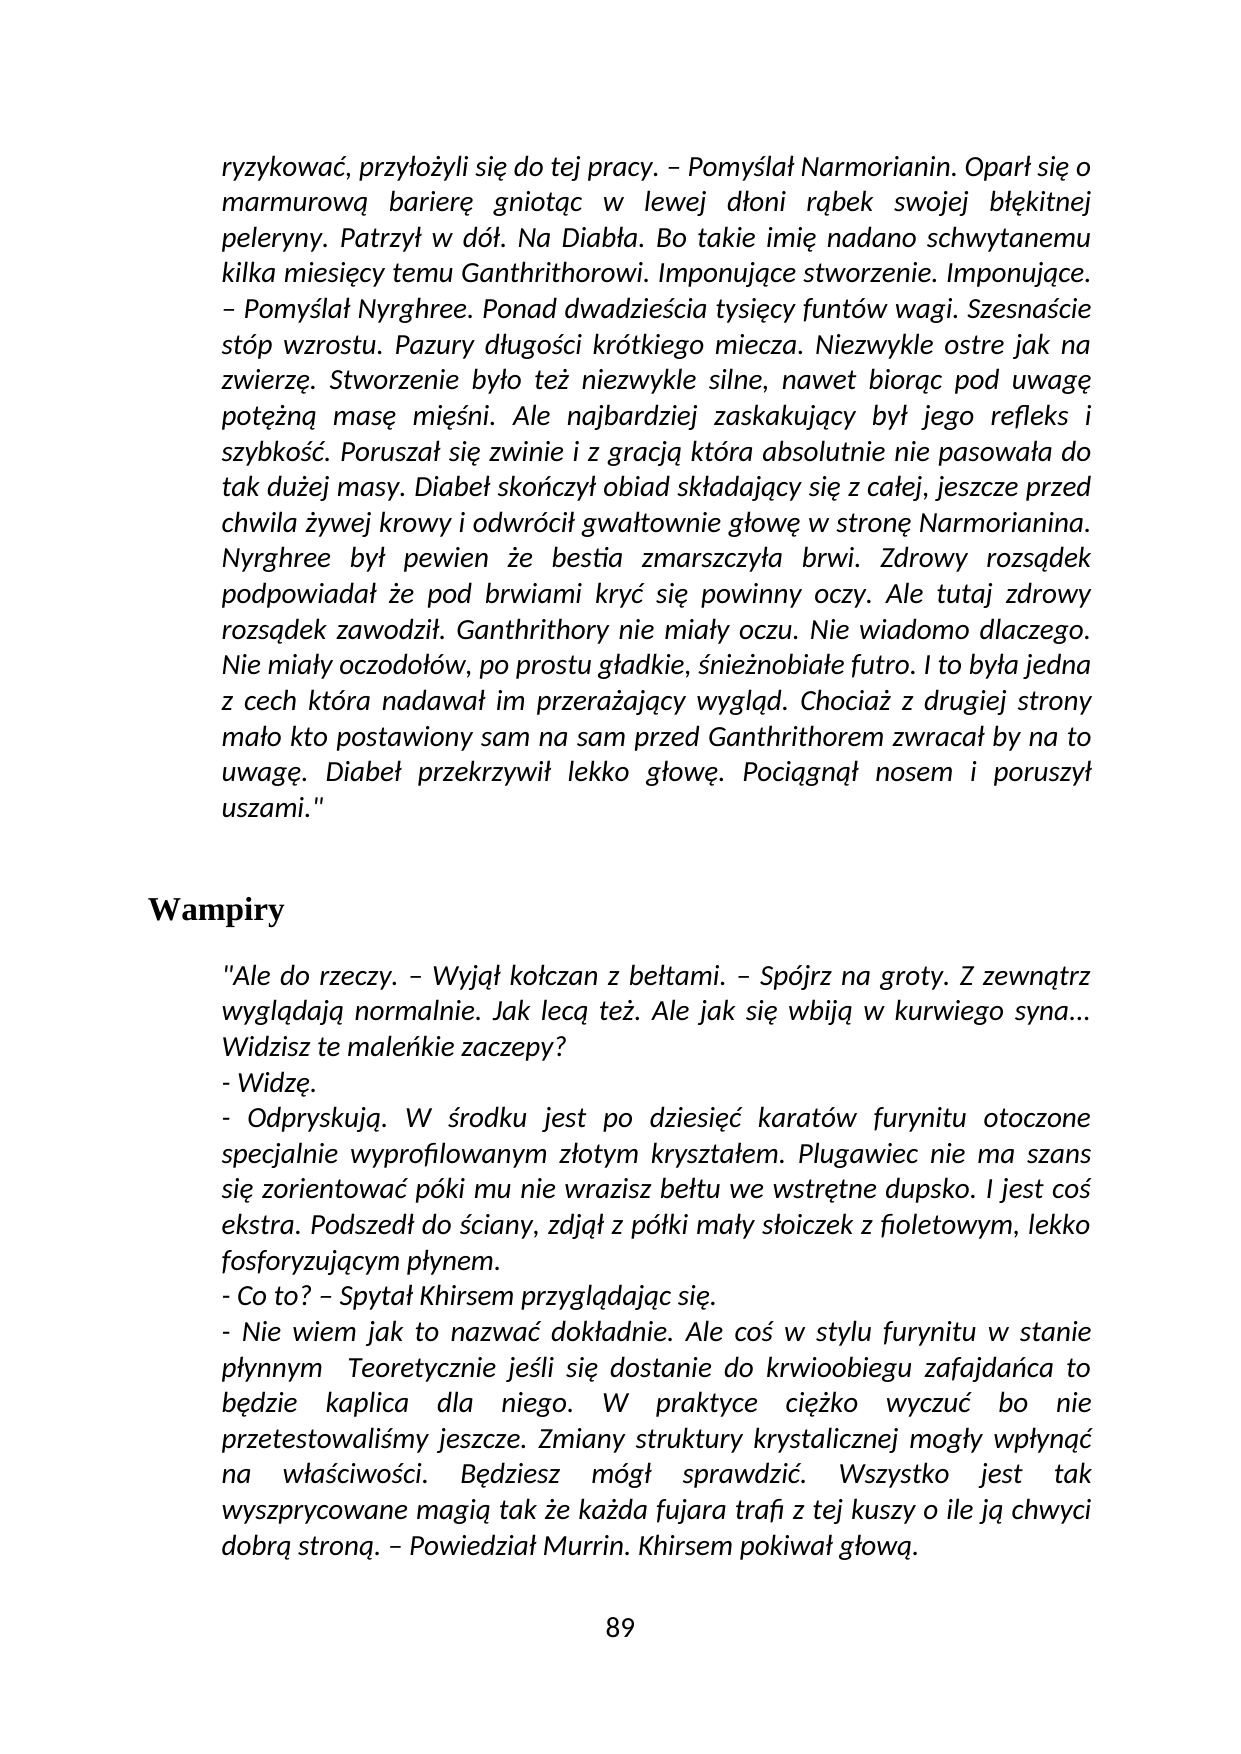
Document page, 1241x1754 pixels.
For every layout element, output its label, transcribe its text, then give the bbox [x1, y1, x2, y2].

text "Ale do rzeczy. – Wyjął kołczan z bełtami. – Spójrz na groty. Z zewnątrz wyglądają normalnie. Jak lecą też. Ale jak się wbiją w kurwiego syna... Widzisz te maleńkie zaczepy? [221, 957, 1093, 1064]
text - Odpryskują. W środku jest po dziesięć karatów furynitu otoczone specjalnie wyprofilowanym złotym kryształem. Plugawiec nie ma szans się zorientować póki mu nie wrazisz bełtu we wstrętne dupsko. I jest coś ekstra. Podszedł do ściany, zdjął z półki mały słoiczek z fioletowym, lekko fosforyzującym płynem. [221, 1099, 1093, 1277]
text - Co to? – Spytał Khirsem przyglądając się. [221, 1277, 1093, 1313]
text - Nie wiem jak to nazwać dokładnie. Ale coś w stylu furynitu w stanie płynnym Teoretycznie jeśli się dostanie do krwioobiegu zafajdańca to będzie kaplica dla niego. W praktyce ciężko wyczuć bo nie przetestowaliśmy jeszcze. Zmiany struktury krystalicznej mogły wpłynąć na właściwości. Będziesz mógł sprawdzić. Wszystko jest tak wyszprycowane magią tak że każda fujara trafi z tej kuszy o ile ją chwyci dobrą stroną. – Powiedział Murrin. Khirsem pokiwał głową. [221, 1313, 1093, 1562]
subtitle Wampiry [148, 889, 1093, 928]
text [221, 148, 1093, 824]
text - Widzę. [221, 1064, 1093, 1099]
